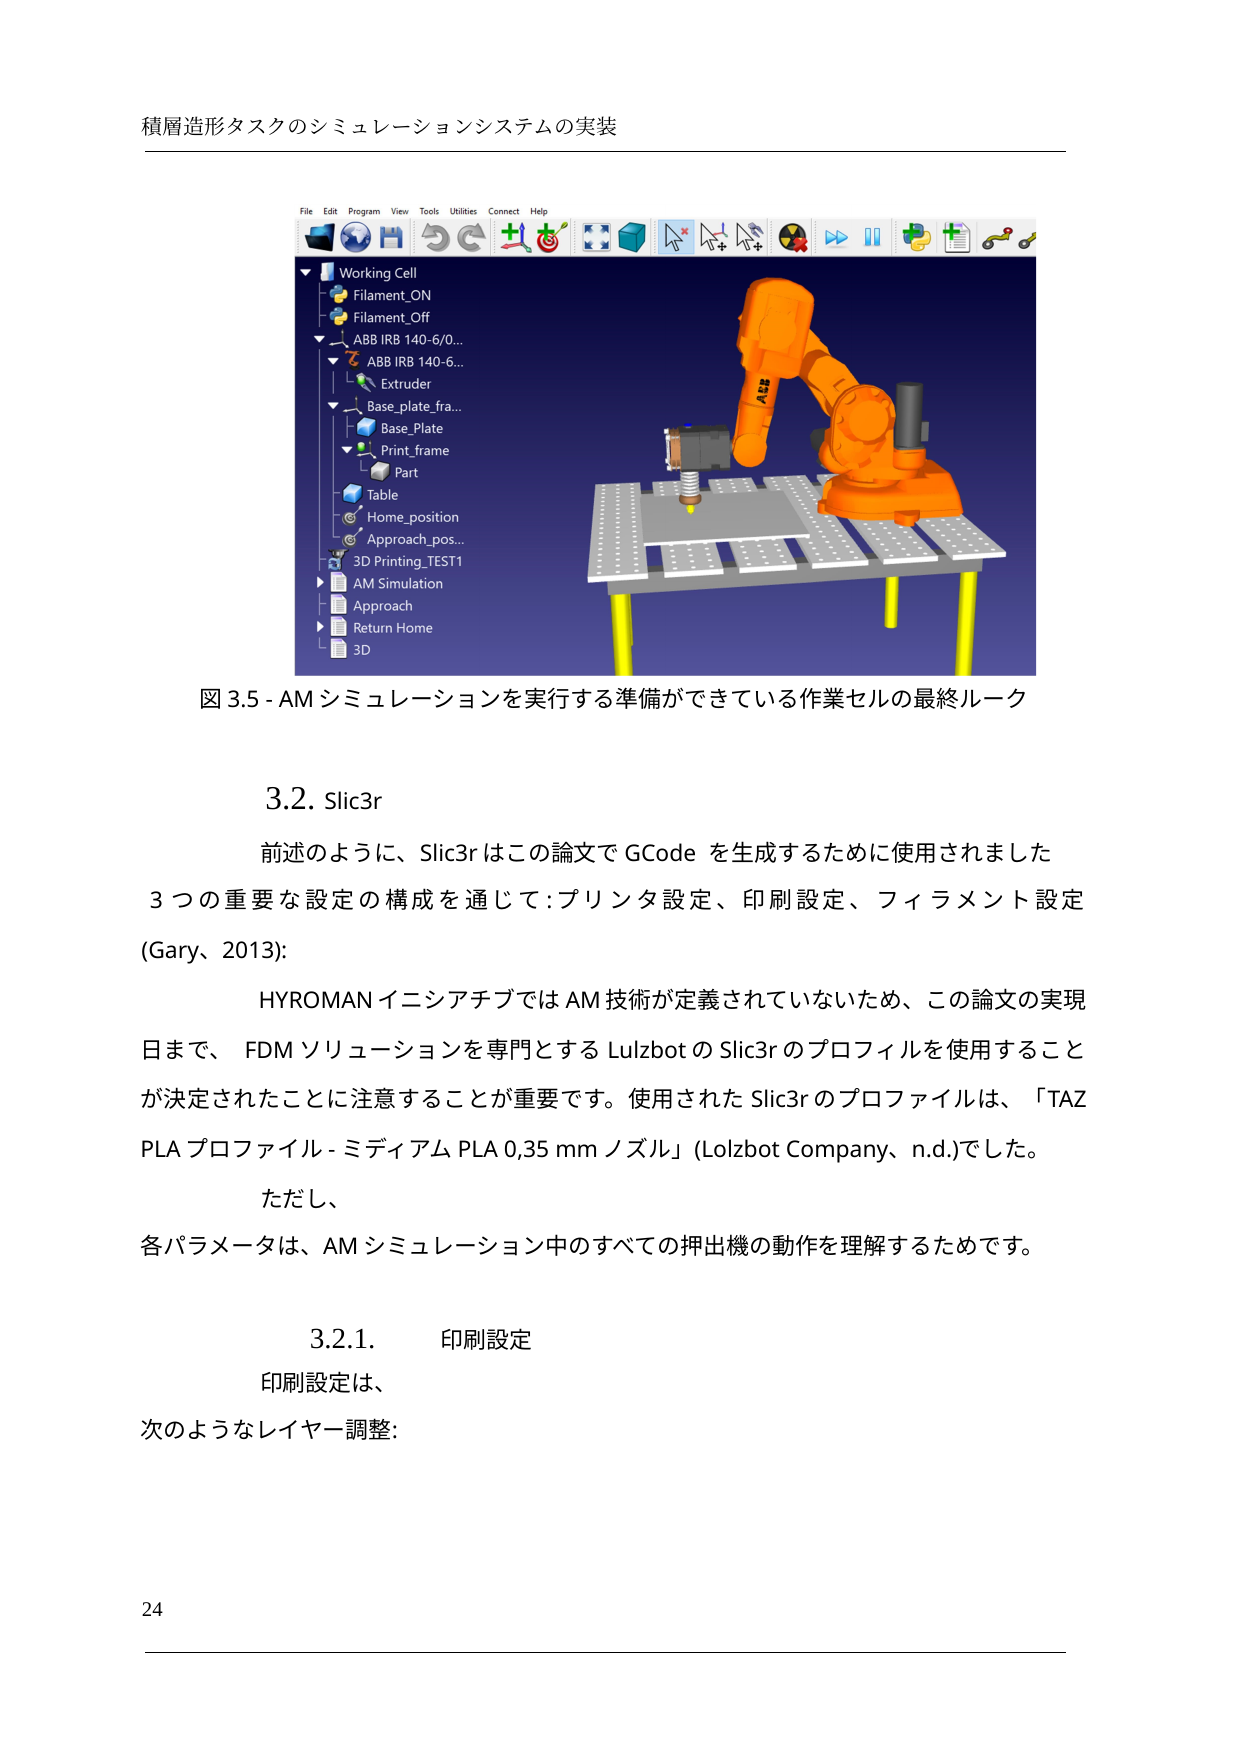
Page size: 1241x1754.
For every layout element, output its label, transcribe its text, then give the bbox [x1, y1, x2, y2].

text ただし、 [260, 1181, 1086, 1214]
text 前述のように、Slic3rはこの論文でGCode を生成するために使用されました [260, 835, 1086, 868]
subtitle Slic3r [265, 778, 1025, 816]
text HYROMANイニシアチブではAM技術が定義されていないため、この論文の実現日まで、 FDMソリューションを専門とするLulzbotのSlic3rのプロフィルを使用することが決定されたことに注意することが重要です。使用されたSlic3rのプロファイルは、「TAZ PLAプロファイル - ミディアムPLA 0,35 mmノズル」(Lolzbot Company、n.d.)でした。 [140, 982, 1086, 1164]
text 3つの重要な設定の構成を通じて:プリンタ設定、印刷設定、フィラメント設定(Gary、2013): [140, 882, 1086, 966]
subtitle 印刷設定 [309, 1322, 1025, 1356]
text 次のようなレイヤー調整: [140, 1412, 1086, 1446]
picture [294, 204, 1037, 676]
text 印刷設定は、 [260, 1365, 1086, 1398]
text 図3.5 - AMシミュレーションを実行する準備ができている作業セルの最終ルーク [142, 681, 1086, 714]
text 各パラメータは、AMシミュレーション中のすべての押出機の動作を理解するためです。 [140, 1228, 1086, 1261]
